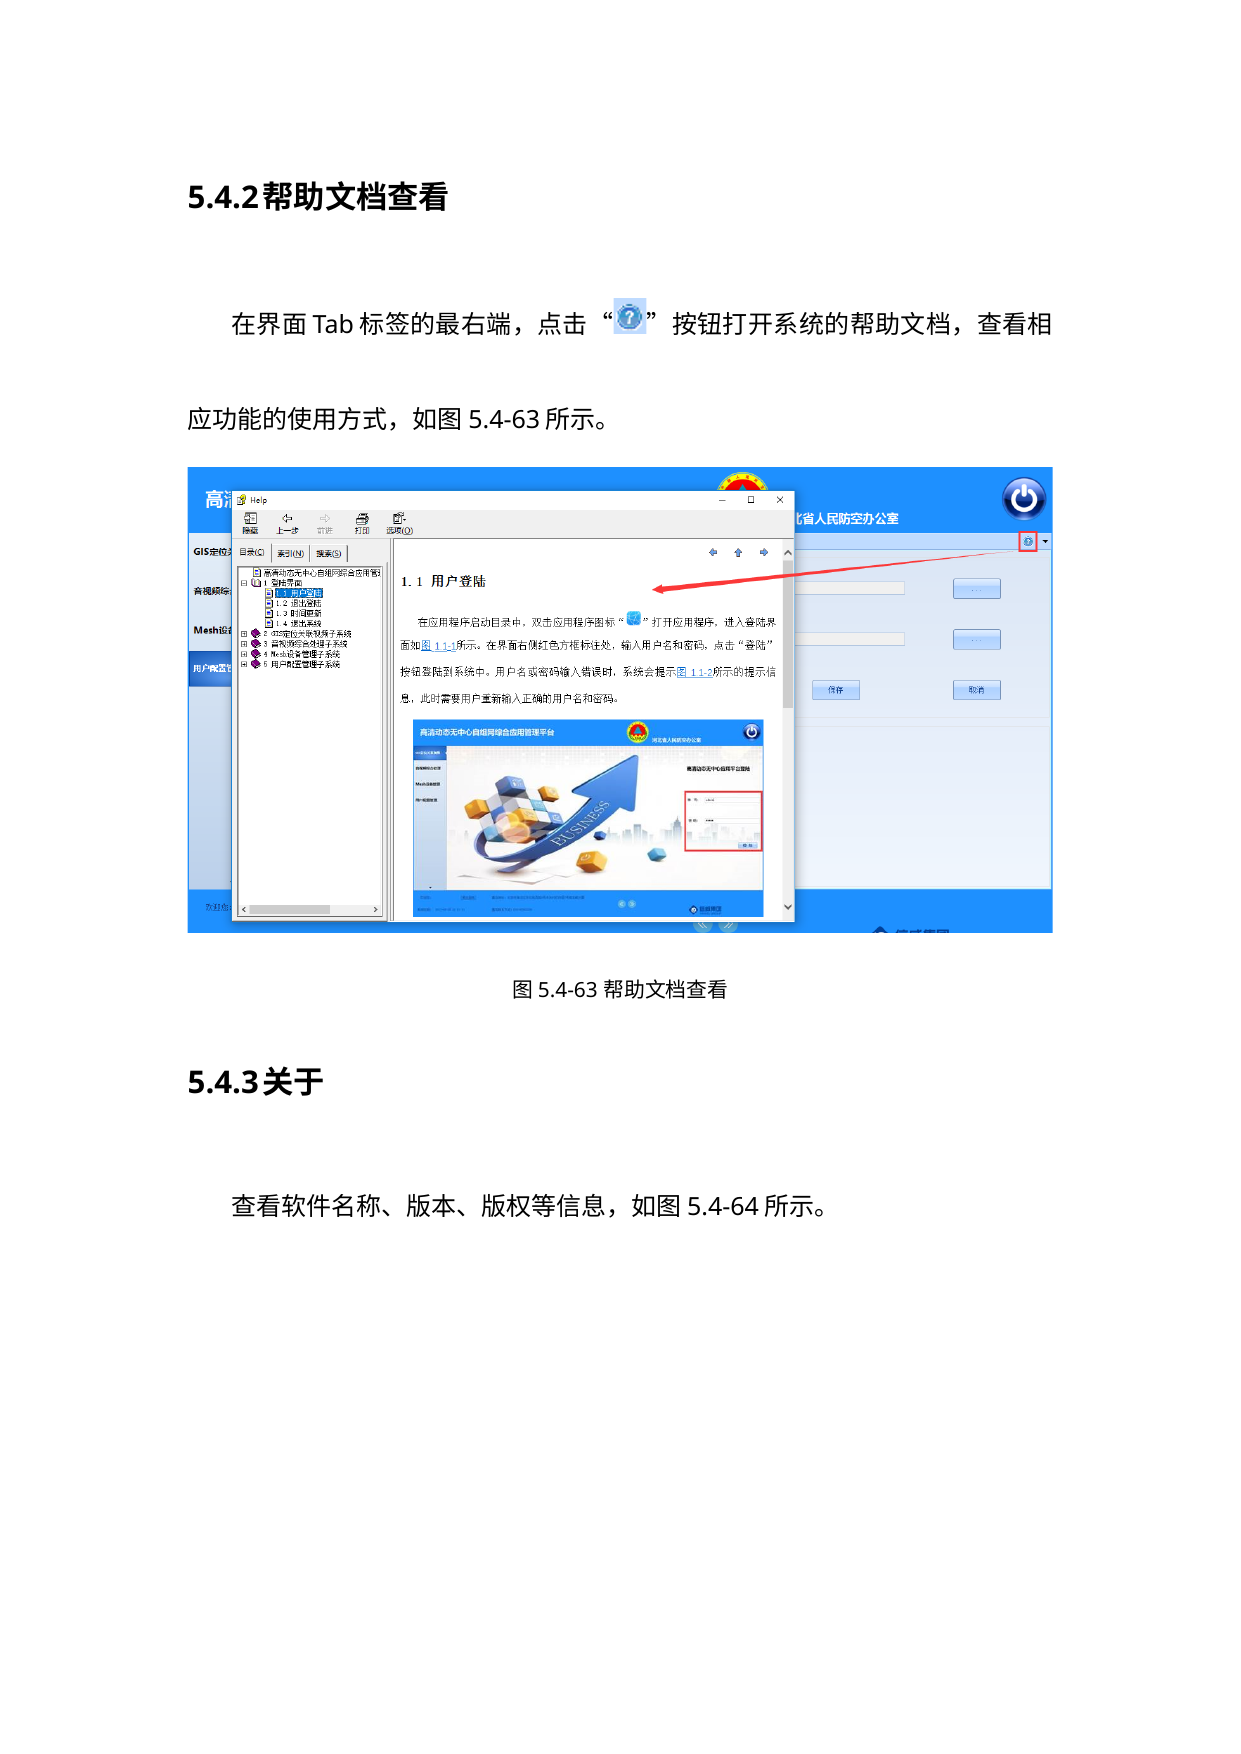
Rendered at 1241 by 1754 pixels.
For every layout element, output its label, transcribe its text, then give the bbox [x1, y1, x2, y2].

subtitle 帮助文档查看 [187, 162, 1053, 227]
subtitle 关于 [187, 1047, 1053, 1112]
picture [613, 298, 647, 334]
picture [187, 467, 1053, 933]
